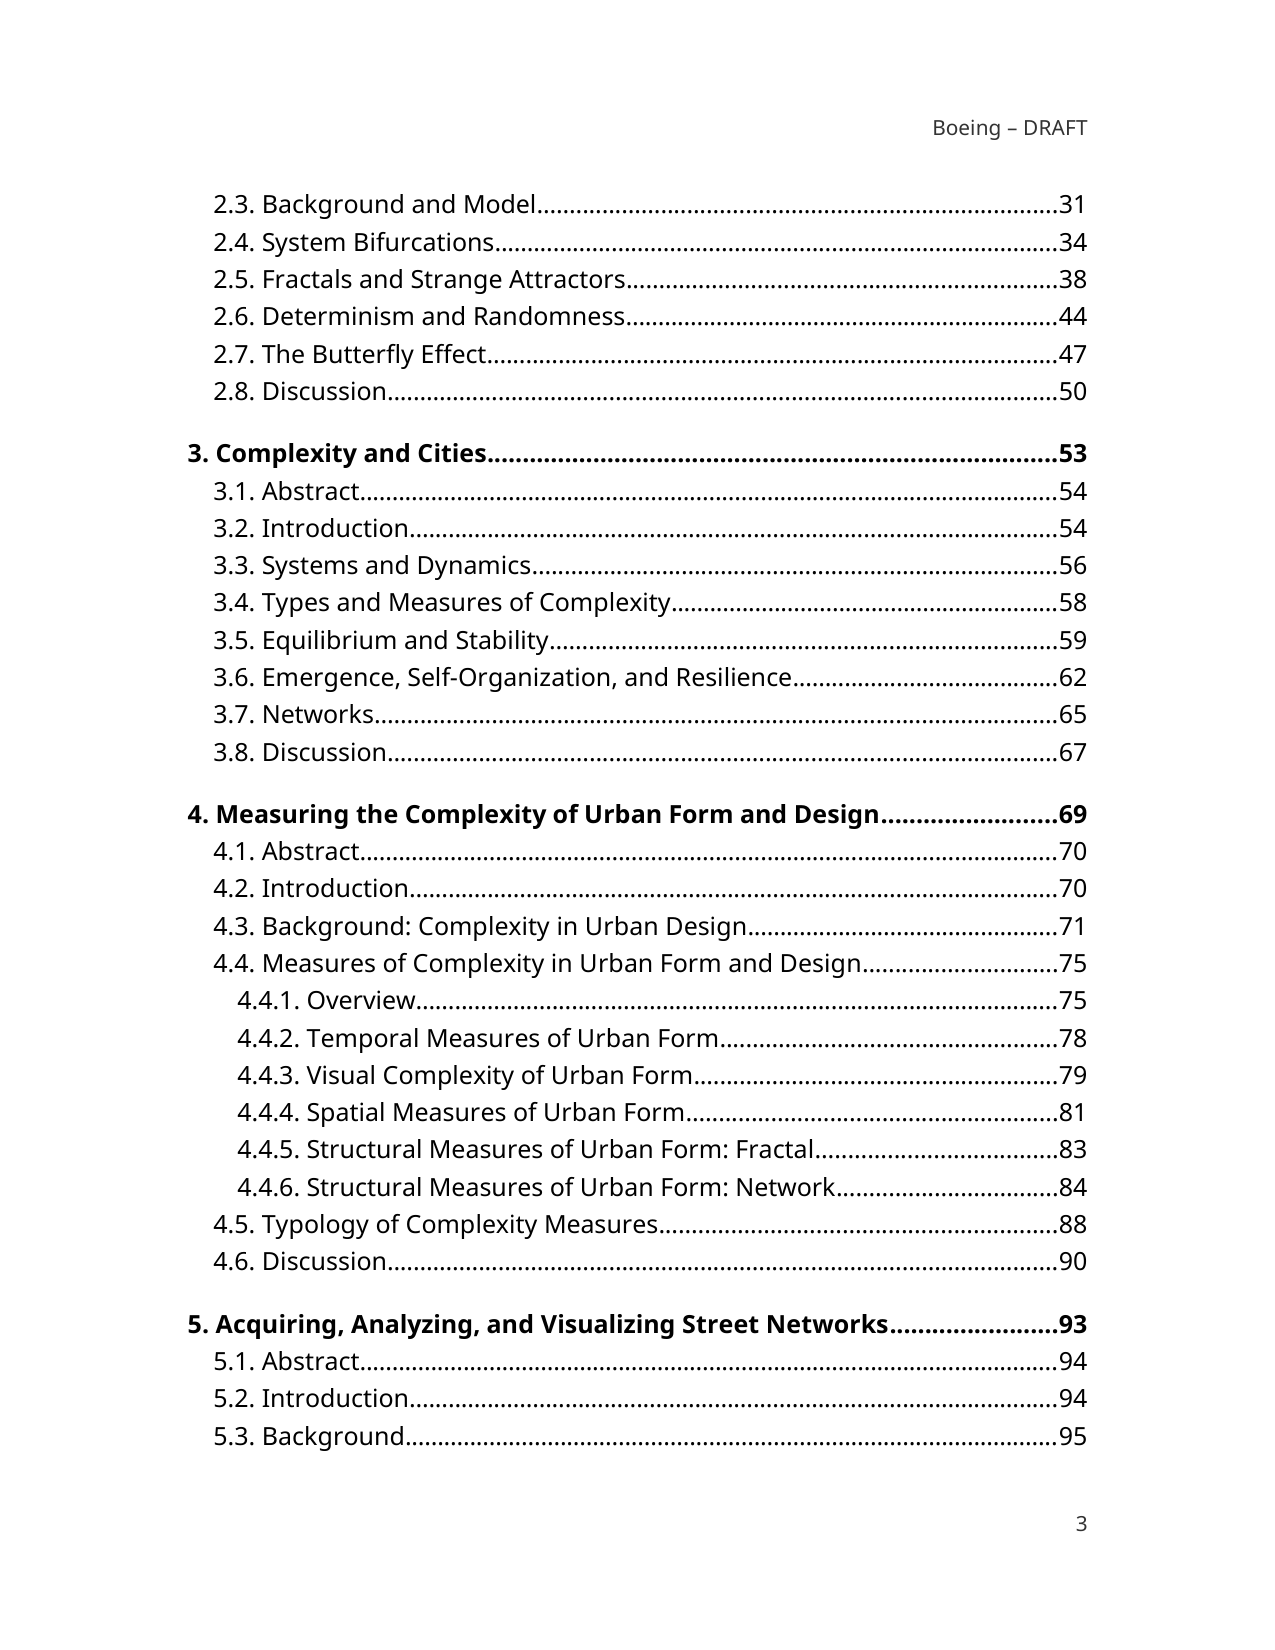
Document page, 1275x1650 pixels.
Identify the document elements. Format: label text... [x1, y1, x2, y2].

text 4.4.3. Visual Complexity of Urban Form 79 [237, 1058, 1087, 1092]
text 2.7. The Butterfly Effect 47 [213, 337, 1087, 371]
text 4.3. Background: Complexity in Urban Design 71 [213, 909, 1087, 943]
text 3.4. Types and Measures of Complexity 58 [213, 585, 1087, 619]
text 3.6. Emergence, Self-Organization, and Resilience 62 [213, 660, 1087, 694]
text 3.2. Introduction 54 [213, 511, 1087, 545]
text 4.4.6. Structural Measures of Urban Form: Network 84 [237, 1170, 1087, 1204]
text 3. Complexity and Cities 53 [187, 436, 1087, 470]
text 3.1. Abstract 54 [213, 473, 1087, 507]
text 5.1. Abstract 94 [213, 1344, 1087, 1378]
text 4.4.5. Structural Measures of Urban Form: Fractal 83 [237, 1132, 1087, 1166]
text 2.5. Fractals and Strange Attractors 38 [213, 262, 1087, 296]
text 3.5. Equilibrium and Stability 59 [213, 623, 1087, 657]
text 2.8. Discussion 50 [213, 374, 1087, 408]
text 4.4.2. Temporal Measures of Urban Form 78 [237, 1021, 1087, 1054]
text 5.2. Introduction 94 [213, 1381, 1087, 1415]
text 4.4.4. Spatial Measures of Urban Form 81 [237, 1095, 1087, 1129]
text 4.6. Discussion 90 [213, 1244, 1087, 1278]
text 2.3. Background and Model 31 [213, 187, 1087, 221]
text 5.3. Background 95 [213, 1418, 1087, 1452]
text 3.7. Networks 65 [213, 697, 1087, 731]
text 4.1. Abstract 70 [213, 834, 1087, 868]
text 4.4. Measures of Complexity in Urban Form and Design 75 [213, 946, 1087, 980]
text 4. Measuring the Complexity of Urban Form and Design 69 [187, 797, 1087, 831]
text 3.3. Systems and Dynamics 56 [213, 548, 1087, 582]
text 2.4. System Bifurcations 34 [213, 225, 1087, 259]
text 4.5. Typology of Complexity Measures 88 [213, 1207, 1087, 1241]
text 2.6. Determinism and Randomness 44 [213, 299, 1087, 333]
text 3.8. Discussion 67 [213, 734, 1087, 768]
text 4.4.1. Overview 75 [237, 983, 1087, 1017]
text 4.2. Introduction 70 [213, 871, 1087, 905]
text 5. Acquiring, Analyzing, and Visualizing Street Networks 93 [187, 1307, 1087, 1341]
